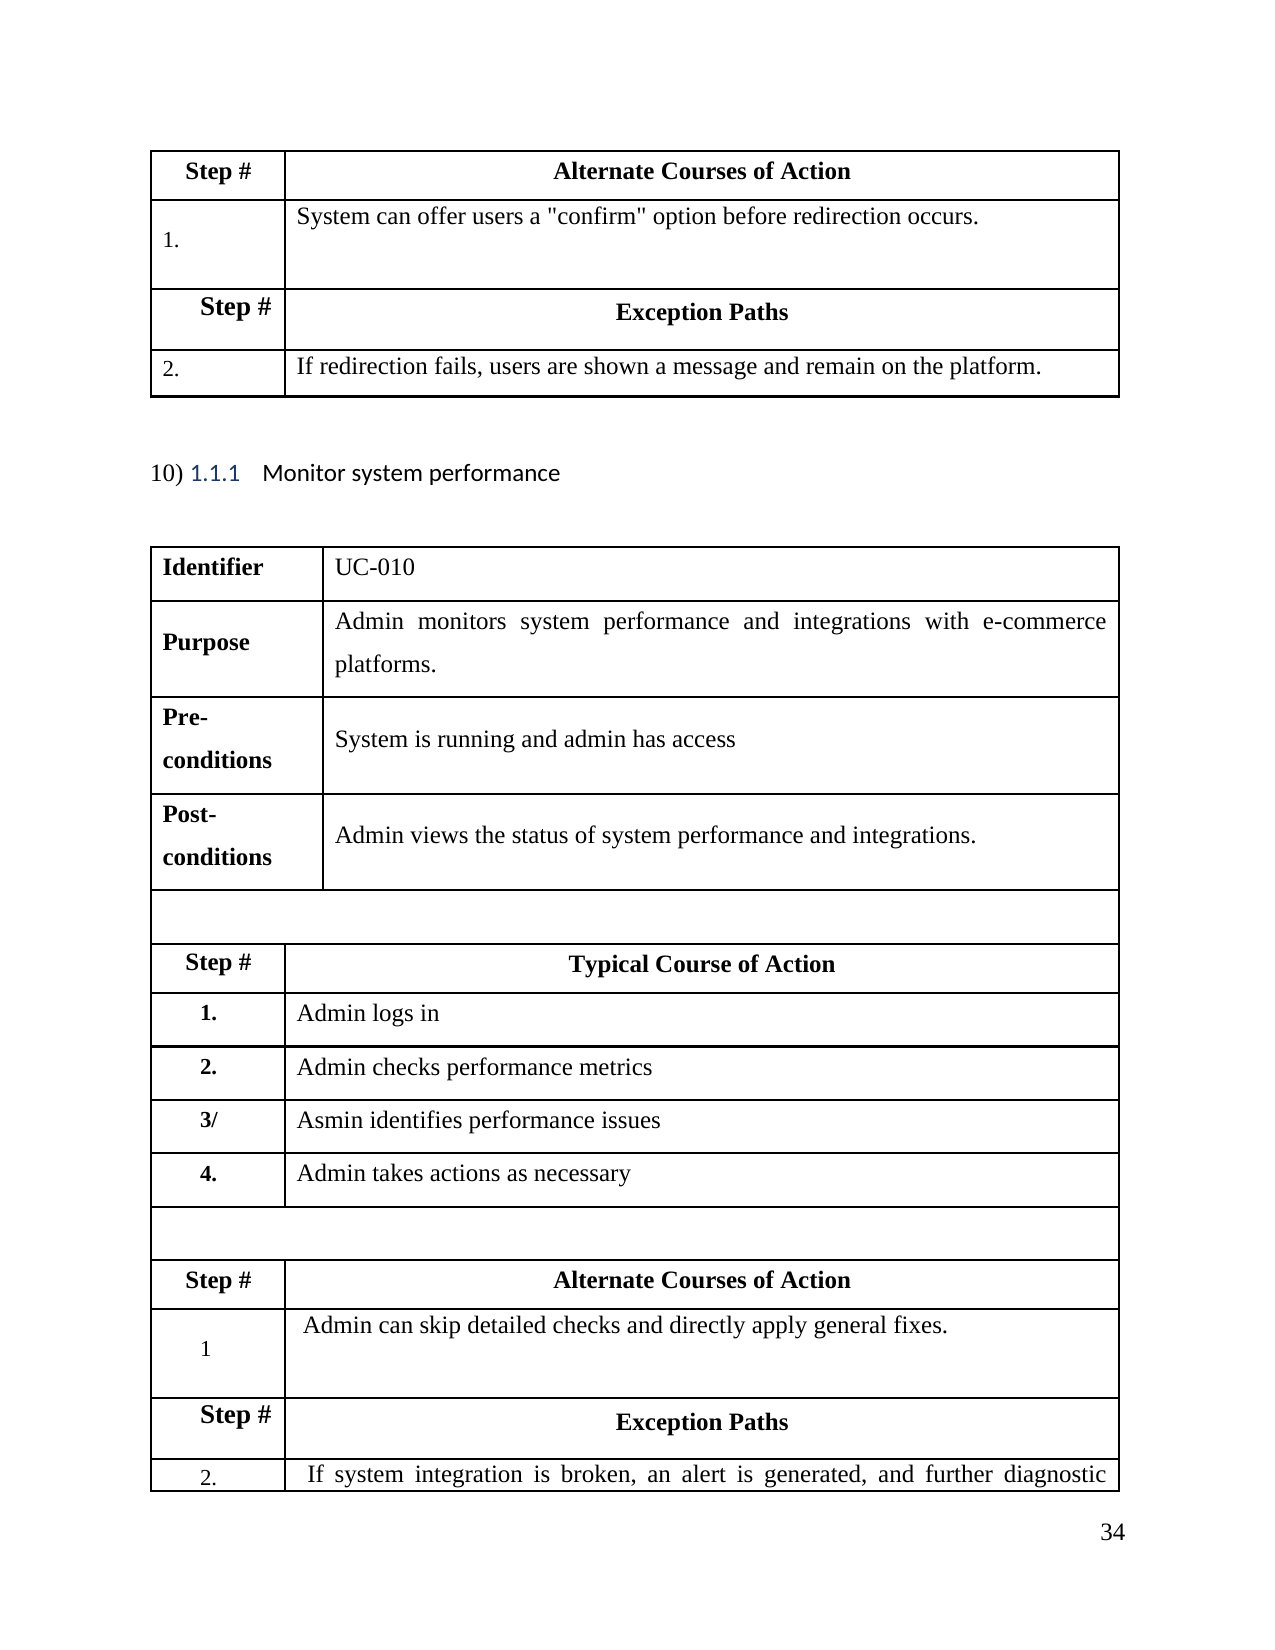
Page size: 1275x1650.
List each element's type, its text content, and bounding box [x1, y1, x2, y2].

table_cell Alternate Courses of Action [286, 152, 1118, 199]
table_cell 3/ [152, 1101, 284, 1152]
table_cell System can offer users a "confirm" option before redirection occurs. [286, 201, 1118, 287]
table_cell Admin can skip detailed checks and directly apply general fixes. [286, 1310, 1118, 1397]
table_cell [152, 891, 1118, 943]
table_cell Step # [152, 945, 284, 992]
table_cell Admin monitors system performance and integrations with e-commerce platforms. [324, 602, 1118, 696]
table_cell 1. [152, 201, 284, 287]
table_header UC-010 [324, 548, 1118, 599]
table_cell 2. [152, 1048, 284, 1099]
table_cell Exception Paths [286, 290, 1118, 348]
table_cell Step # [152, 152, 284, 199]
table_cell Step # [152, 290, 284, 348]
table_cell Purpose [152, 602, 322, 696]
table_cell Step # [152, 1399, 284, 1457]
table_cell Alternate Courses of Action [286, 1261, 1118, 1308]
table_cell 1 [152, 1310, 284, 1397]
table_header Identifier [152, 548, 322, 599]
table_cell Pre-conditions [152, 698, 322, 793]
table_cell Admin takes actions as necessary [286, 1154, 1118, 1206]
table_cell 4. [152, 1154, 284, 1206]
table_cell If redirection fails, users are shown a message and remain on the platform. [286, 351, 1118, 395]
table_cell Post-conditions [152, 795, 322, 889]
table_cell System is running and admin has access [324, 698, 1118, 793]
table_cell Admin views the status of system performance and integrations. [324, 795, 1118, 889]
table_cell Exception Paths [286, 1399, 1118, 1457]
text 10) 1.1.1 Monitor system performance [150, 457, 1125, 488]
table_cell [152, 1208, 1118, 1259]
table_cell Asmin identifies performance issues [286, 1101, 1118, 1152]
table_cell 2. [152, 351, 284, 395]
table_cell 1. [152, 994, 284, 1045]
table_cell Step # [152, 1261, 284, 1308]
table_cell Admin logs in [286, 994, 1118, 1045]
table_cell 2. [152, 1460, 284, 1490]
table_cell Typical Course of Action [286, 945, 1118, 992]
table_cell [286, 1460, 1118, 1490]
table_cell Admin checks performance metrics [286, 1048, 1118, 1099]
